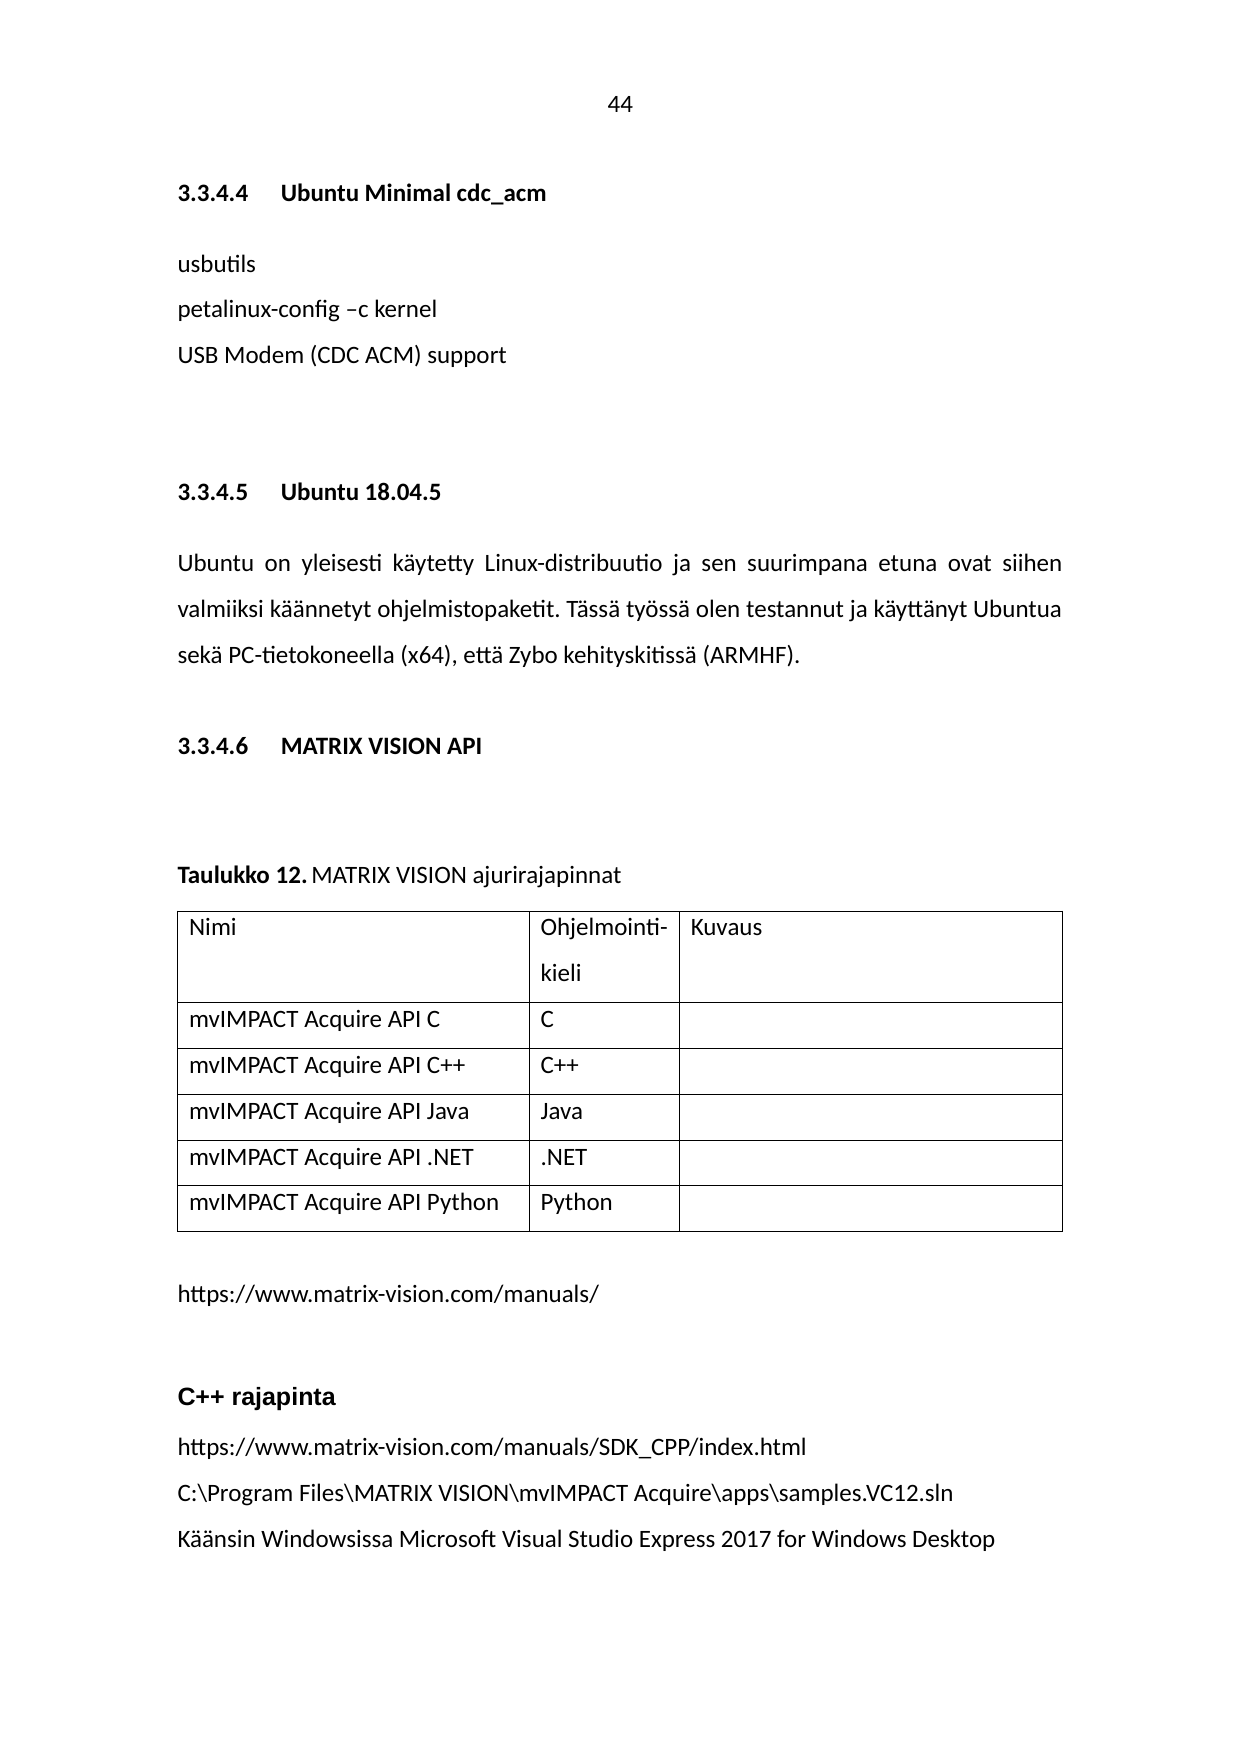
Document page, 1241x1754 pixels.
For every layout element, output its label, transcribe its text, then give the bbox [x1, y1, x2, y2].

subtitle MATRIX VISION API [177, 730, 1063, 761]
subtitle Ubuntu 18.04.5 [177, 477, 1063, 507]
table_cell [680, 1095, 1062, 1139]
text C:\Program Files\MATRIX VISION\mvIMPACT Acquire\apps\samples.VC12.sln [177, 1477, 1063, 1508]
subtitle C++ rajapinta [177, 1382, 1063, 1411]
table_cell C [530, 1003, 679, 1048]
table_cell [680, 1003, 1062, 1048]
text USB Modem (CDC ACM) support [177, 339, 1063, 370]
table_cell C++ [530, 1049, 679, 1094]
text https://www.matrix-vision.com/manuals/ [177, 1278, 1063, 1308]
table_cell mvIMPACT Acquire API C [178, 1003, 529, 1048]
subtitle Ubuntu Minimal cdc_acm [177, 177, 1063, 208]
table_header Kuvaus [680, 912, 1062, 1002]
table_cell Python [530, 1186, 679, 1231]
text https://www.matrix-vision.com/manuals/SDK_CPP/index.html [177, 1431, 1063, 1462]
text Käänsin Windowsissa Microsoft Visual Studio Express 2017 for Windows Desktop [177, 1523, 1063, 1553]
text Taulukko 12. MATRIX VISION ajurirajapinnat [177, 859, 1063, 890]
table_cell Java [530, 1095, 679, 1139]
text Ubuntu on yleisesti käytetty Linux-distribuutio ja sen suurimpana etuna ovat siihen valmiiksi käännetyt ohjelmistopaketit. Tässä työssä olen testannut ja käyttänyt Ubuntua sekä PC-tietokoneella (x64), että Zybo kehityskitissä (ARMHF). [177, 547, 1063, 669]
table_cell .NET [530, 1141, 679, 1185]
table_header Nimi [178, 912, 529, 1002]
table_cell [680, 1186, 1062, 1231]
table_cell mvIMPACT Acquire API Java [178, 1095, 529, 1139]
table_cell [680, 1141, 1062, 1185]
text petalinux-config –c kernel [177, 294, 1063, 324]
table_cell mvIMPACT Acquire API .NET [178, 1141, 529, 1185]
text usbutils [177, 248, 1063, 278]
table_cell mvIMPACT Acquire API Python [178, 1186, 529, 1231]
table_header Ohjelmointi-kieli [530, 912, 679, 1002]
table_cell [680, 1049, 1062, 1094]
table_cell mvIMPACT Acquire API C++ [178, 1049, 529, 1094]
